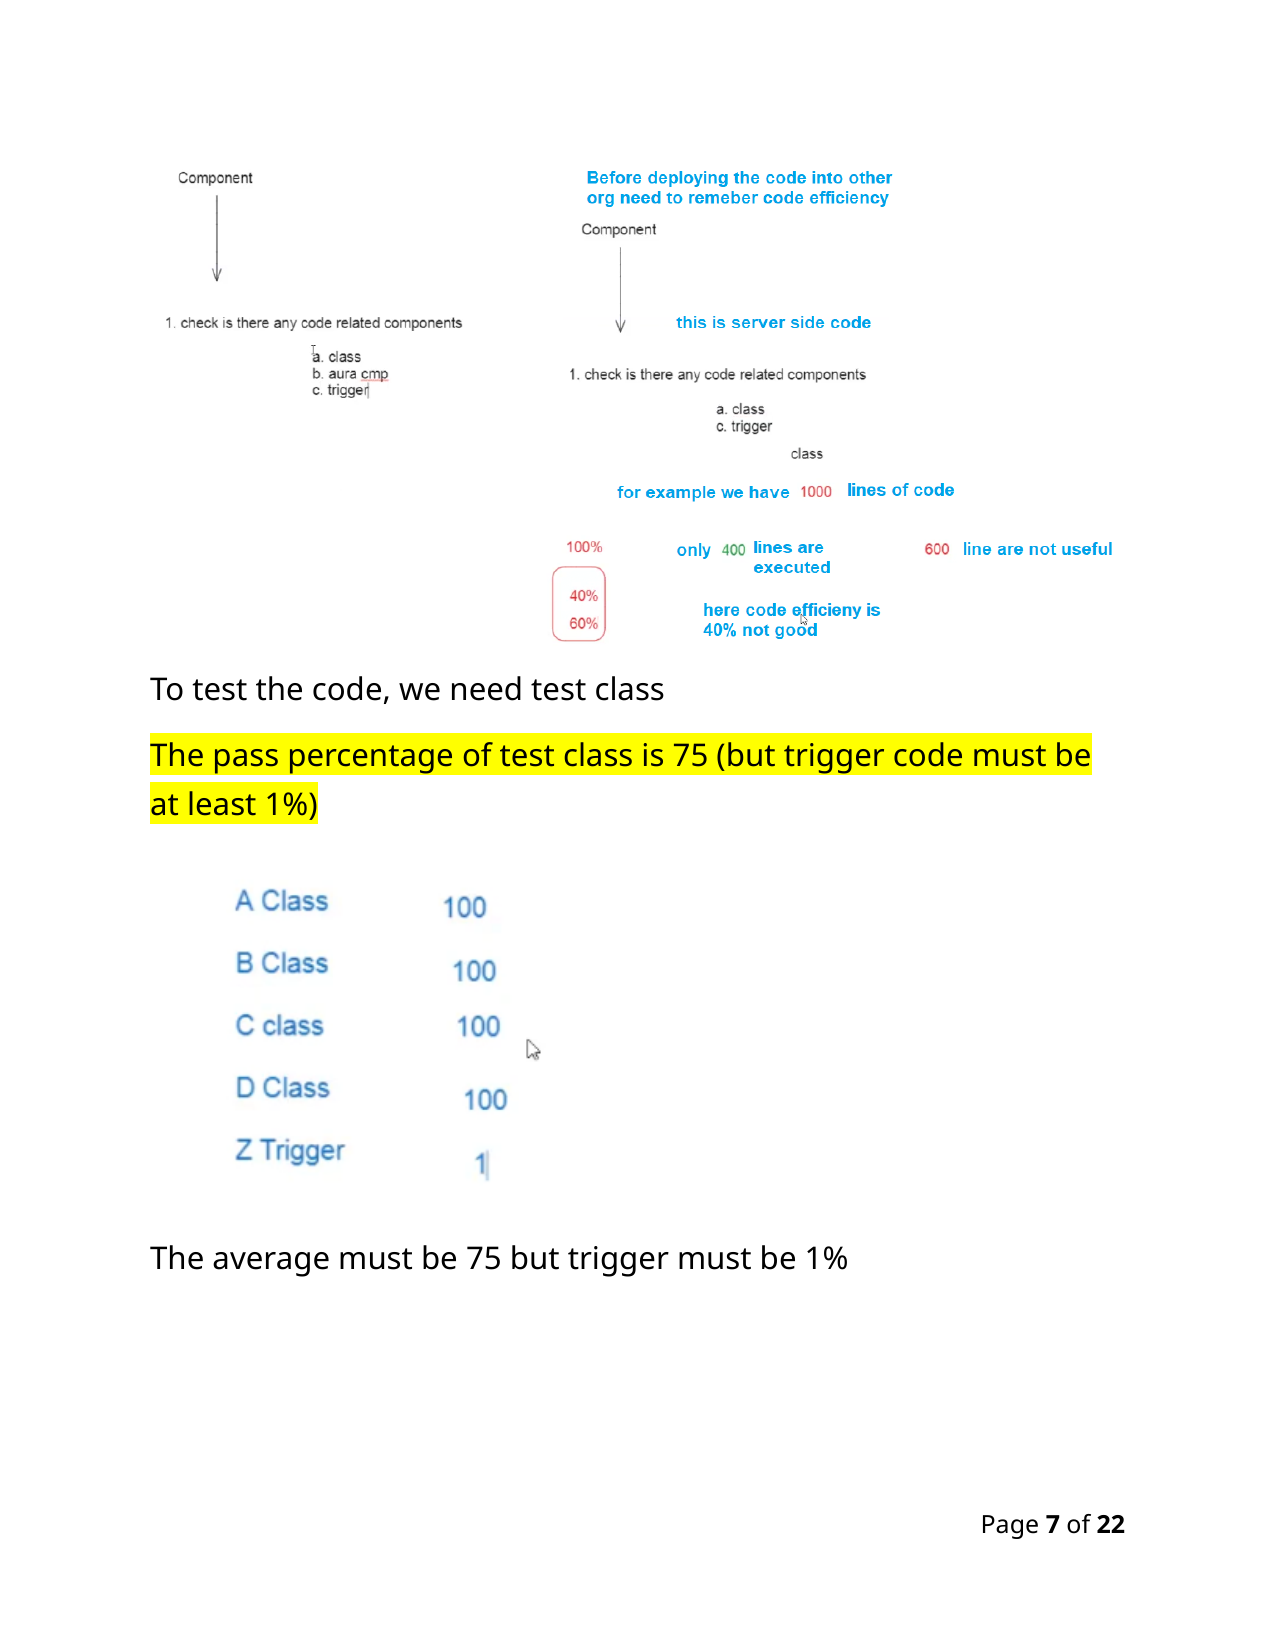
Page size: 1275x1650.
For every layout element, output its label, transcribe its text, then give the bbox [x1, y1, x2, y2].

picture [150, 150, 1125, 646]
picture [150, 847, 597, 1215]
text The average must be 75 but trigger must be 1% [150, 1236, 1125, 1279]
text The pass percentage of test class is 75 (but trigger code must be at least 1%) [150, 733, 1125, 824]
text To test the code, we need test class [150, 667, 1125, 710]
